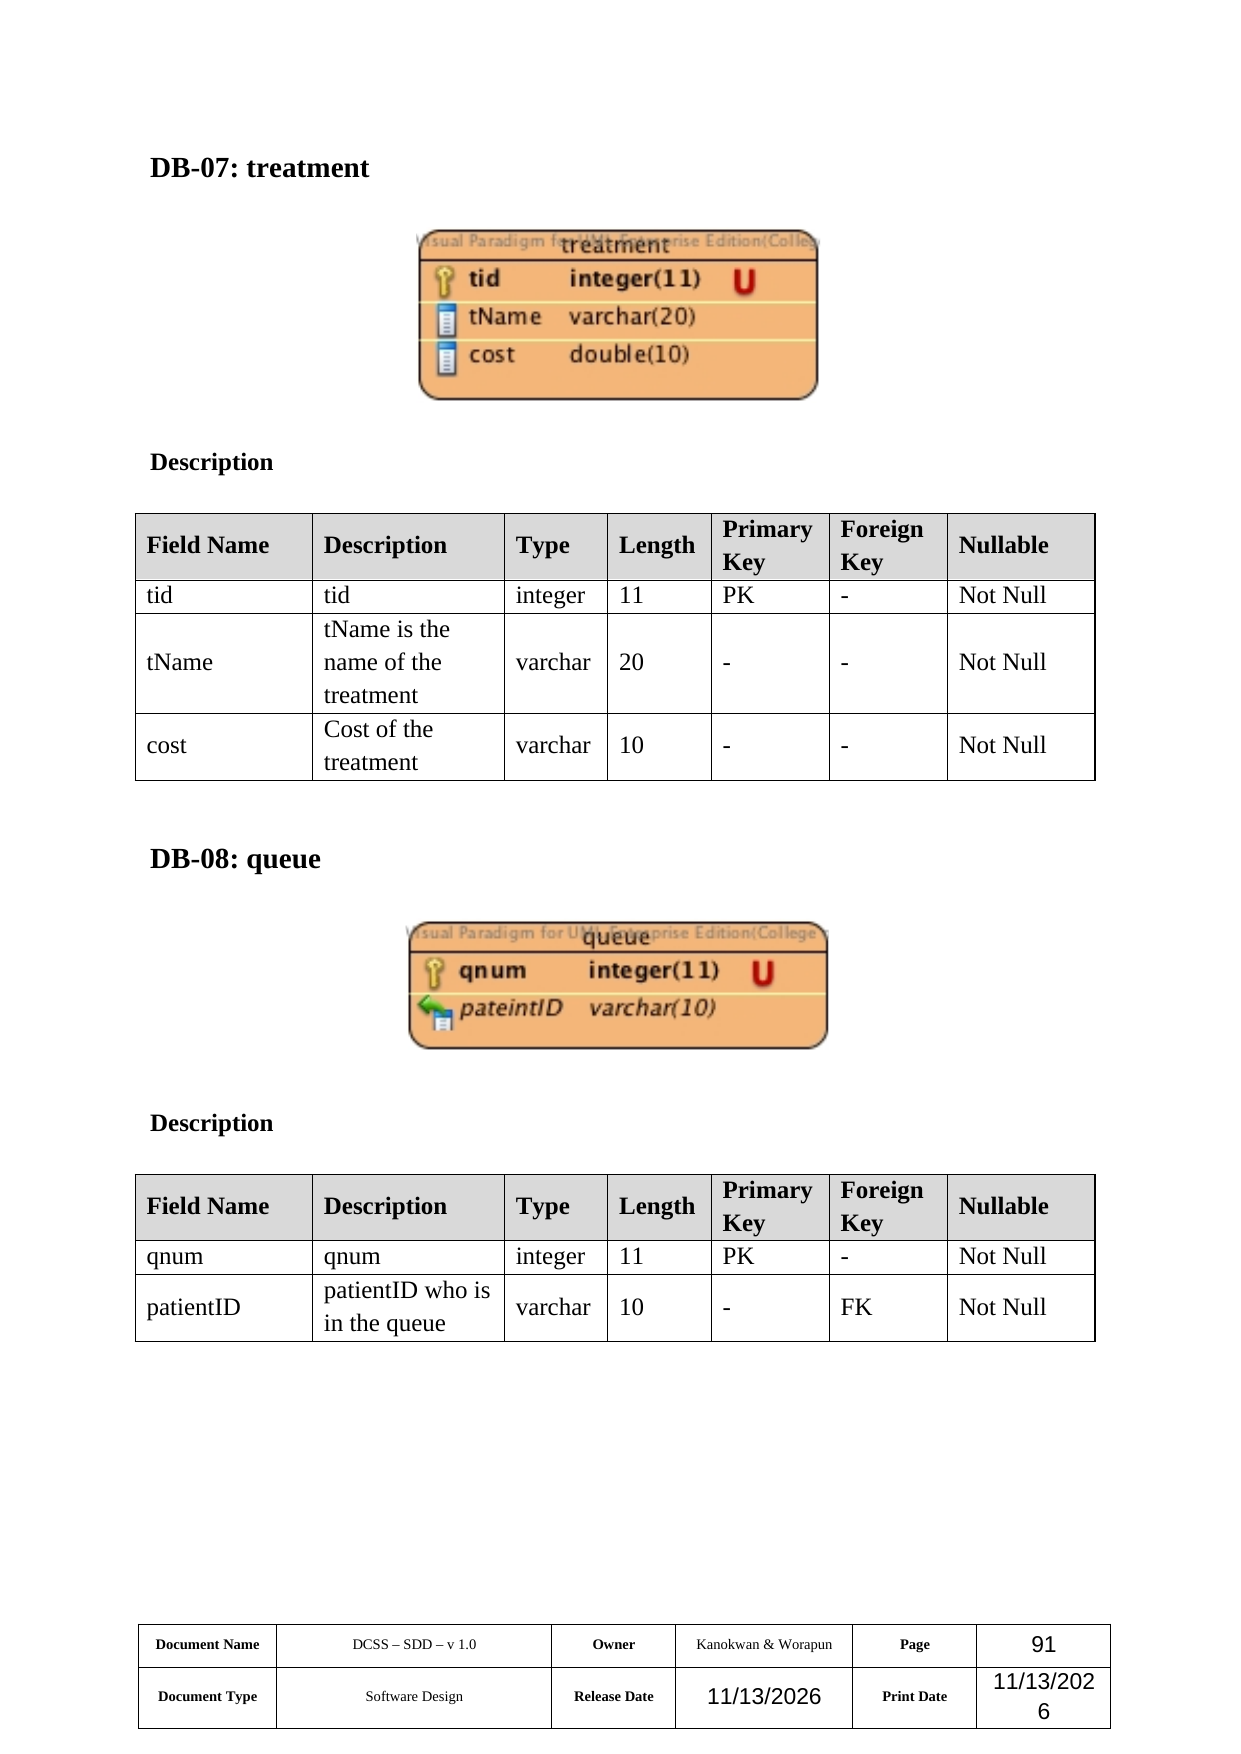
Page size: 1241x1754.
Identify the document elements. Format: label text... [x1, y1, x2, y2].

table_header Foreign Key [830, 514, 947, 579]
table_cell integer [505, 1241, 607, 1274]
text Description [150, 447, 1090, 476]
table_cell - [830, 1241, 947, 1274]
table_cell tName [136, 614, 312, 713]
text DB-08: queue [150, 841, 1090, 874]
table_cell qnum [136, 1241, 312, 1274]
text Description [150, 1108, 1090, 1136]
table_cell varchar [505, 714, 607, 779]
table_cell - [712, 614, 829, 713]
table_cell Not Null [948, 614, 1094, 713]
table_header Type [505, 1175, 607, 1240]
table_header Length [608, 514, 711, 579]
table_header Type [505, 514, 607, 579]
table_header Description [313, 514, 504, 579]
table_cell patientID who is in the queue [313, 1275, 504, 1341]
table_cell Cost of the treatment [313, 714, 504, 779]
table_cell FK [830, 1275, 947, 1341]
table_cell PK [712, 1241, 829, 1274]
table_header Description [313, 1175, 504, 1240]
table_cell 20 [608, 614, 711, 713]
table_cell - [830, 581, 947, 613]
table_cell integer [505, 581, 607, 613]
table_header Nullable [948, 1175, 1094, 1240]
table_header Primary Key [712, 1175, 829, 1240]
table_header Field Name [136, 1175, 312, 1240]
table_cell - [830, 714, 947, 779]
table_cell - [830, 614, 947, 713]
table_cell Not Null [948, 714, 1094, 779]
table_header Primary Key [712, 514, 829, 579]
table_header Nullable [948, 514, 1094, 579]
picture [405, 918, 829, 1050]
table_cell 11 [608, 581, 711, 613]
table_cell tName is the name of the treatment [313, 614, 504, 713]
table_cell Not Null [948, 581, 1094, 613]
table_cell 11 [608, 1241, 711, 1274]
table_cell tid [313, 581, 504, 613]
table_header Foreign Key [830, 1175, 947, 1240]
table_cell qnum [313, 1241, 504, 1274]
table_header Length [608, 1175, 711, 1240]
table_cell - [712, 714, 829, 779]
table_cell 10 [608, 1275, 711, 1341]
picture [416, 227, 821, 403]
table_cell patientID [136, 1275, 312, 1341]
table_cell varchar [505, 614, 607, 713]
table_cell - [712, 1275, 829, 1341]
table_cell varchar [505, 1275, 607, 1341]
text DB-07: treatment [150, 150, 1090, 183]
table_cell tid [136, 581, 312, 613]
table_cell 10 [608, 714, 711, 779]
table_header Field Name [136, 514, 312, 579]
table_cell PK [712, 581, 829, 613]
table_cell Not Null [948, 1241, 1094, 1274]
table_cell Not Null [948, 1275, 1094, 1341]
table_cell cost [136, 714, 312, 779]
